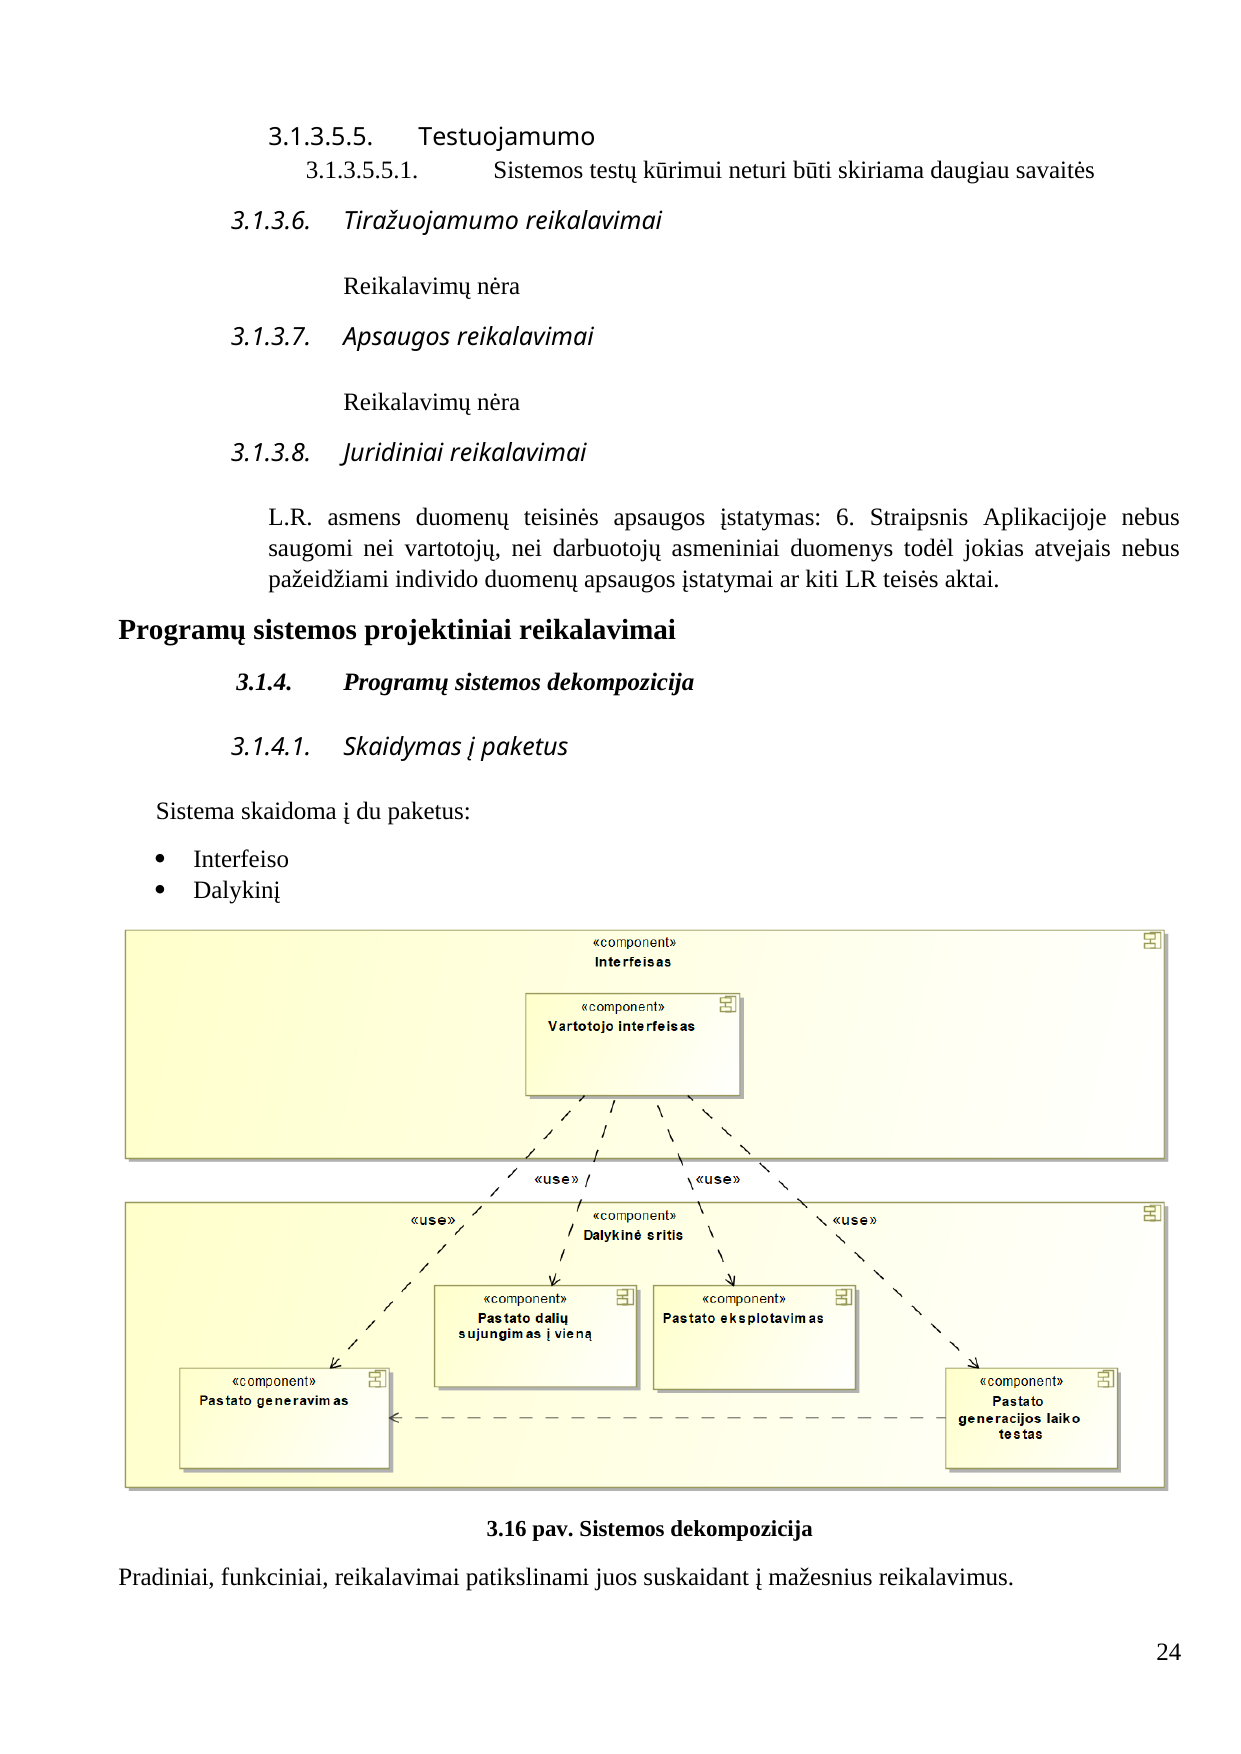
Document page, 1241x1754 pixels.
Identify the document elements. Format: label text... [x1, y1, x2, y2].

list Dalykinį [156, 875, 1181, 904]
text Reikalavimų nėra [268, 271, 1181, 299]
text Pradiniai, funkciniai, reikalavimai patikslinami juos suskaidant į mažesnius reikalavimus. [118, 1562, 1181, 1591]
subtitle Programų sistemos projektiniai reikalavimai [118, 612, 1181, 646]
subtitle Skaidymas į paketus [231, 728, 1181, 762]
text Sistema skaidoma į du paketus: [118, 796, 1181, 825]
subtitle Tiražuojamumo reikalavimai [231, 203, 1181, 237]
text Reikalavimų nėra [268, 387, 1181, 415]
picture [118, 922, 1182, 1497]
subtitle Juridiniai reikalavimai [231, 434, 1181, 468]
subtitle Apsaugos reikalavimai [231, 318, 1181, 352]
list Interfeiso [156, 844, 1181, 873]
list Sistemos testų kūrimui neturi būti skiriama daugiau savaitės [306, 155, 1181, 184]
subtitle Programų sistemos dekompozicija [236, 667, 1181, 695]
text L.R. asmens duomenų teisinės apsaugos įstatymas: 6. Straipsnis Aplikacijoje nebus saugomi nei vartotojų, nei darbuotojų asmeniniai duomenys todėl jokias atvejais nebus pažeidžiami individo duomenų apsaugos įstatymai ar kiti LR teisės aktai. [268, 502, 1181, 593]
subtitle Testuojamumo [268, 118, 1181, 152]
